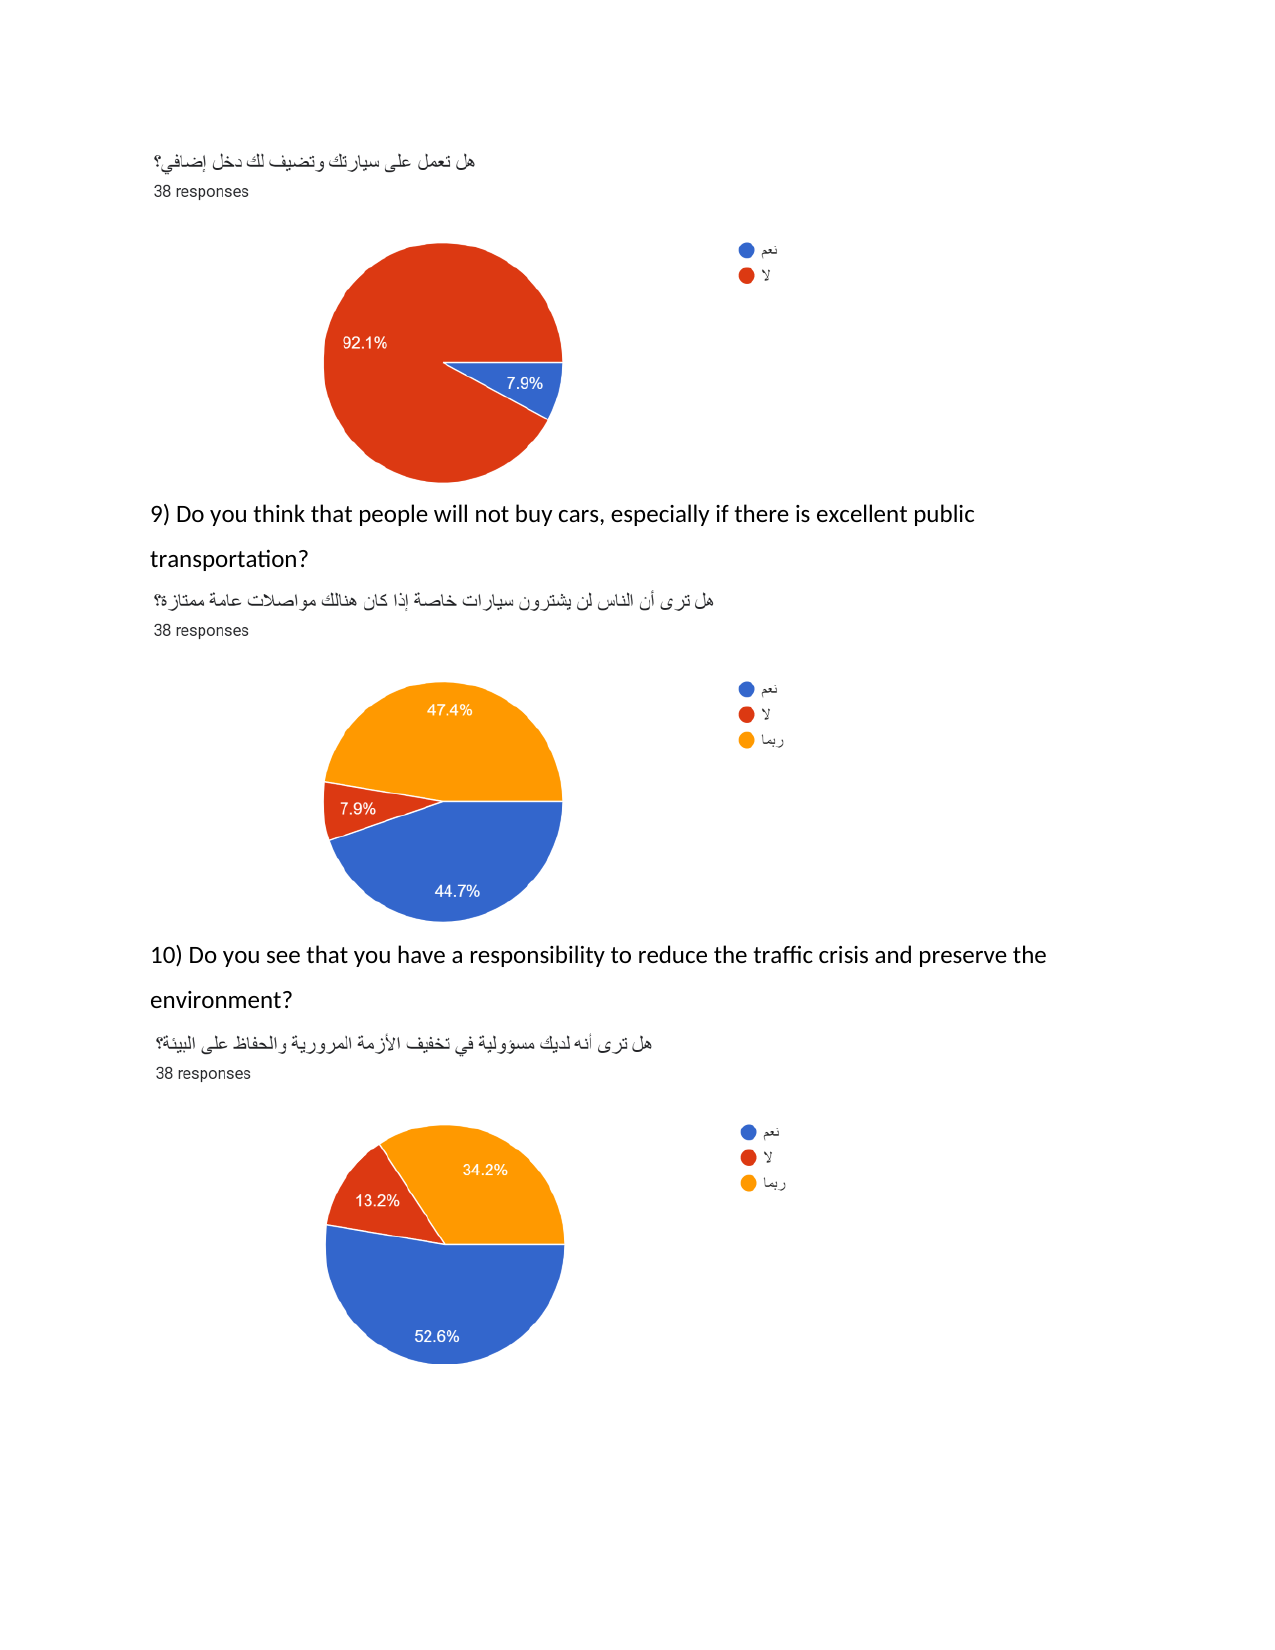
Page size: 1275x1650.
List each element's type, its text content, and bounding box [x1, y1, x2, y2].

text 9) Do you think that people will not buy cars, especially if there is excellent public transportation? [150, 498, 1125, 574]
text 10) Do you see that you have a responsibility to reduce the traffic crisis and preserve the environment? [150, 939, 1125, 1015]
picture [150, 150, 793, 485]
picture [150, 1030, 808, 1364]
picture [150, 589, 811, 927]
